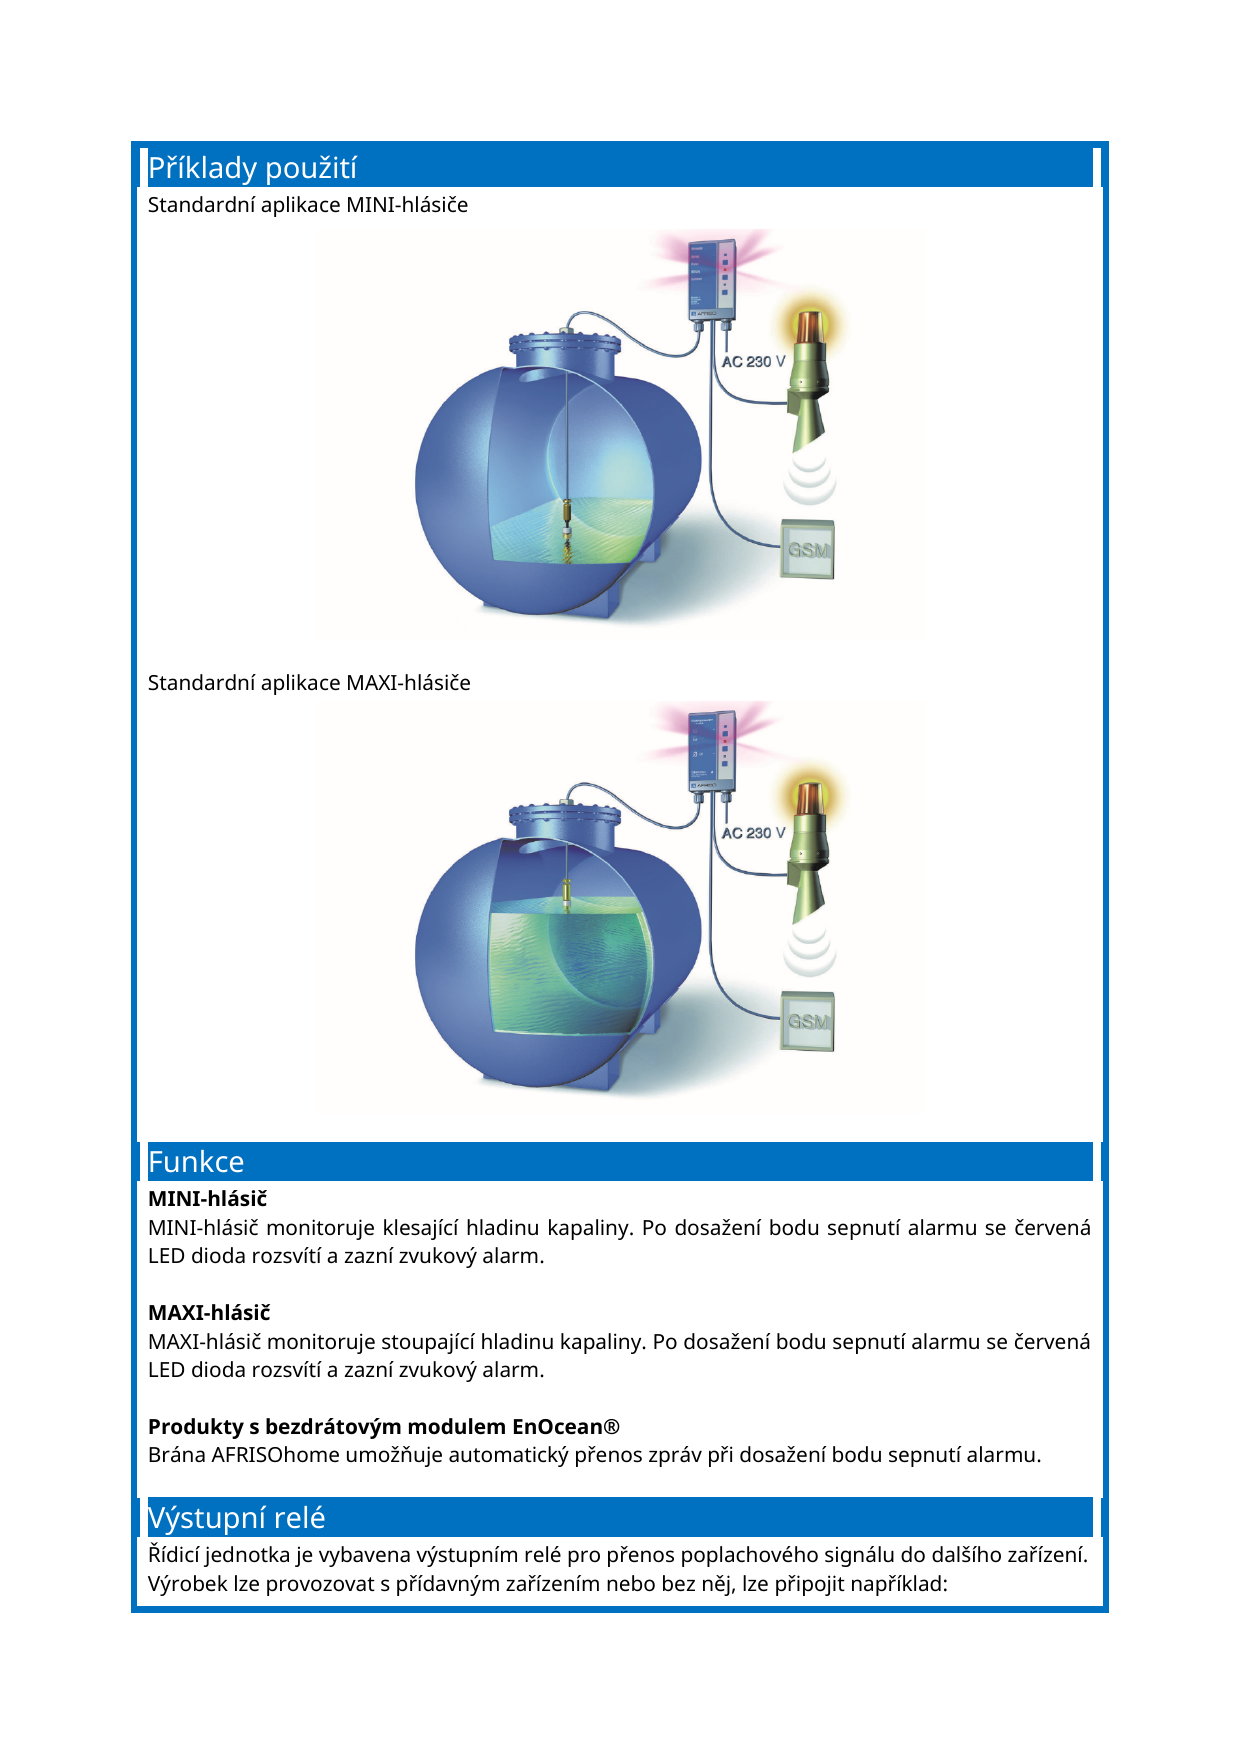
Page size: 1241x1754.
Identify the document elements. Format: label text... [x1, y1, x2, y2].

text Produkty s bezdrátovým modulem EnOcean® [148, 1412, 1093, 1441]
text MAXI-hlásič monitoruje stoupající hladinu kapaliny. Po dosažení bodu sepnutí alarmu se červená LED dioda rozsvítí a zazní zvukový alarm. [148, 1327, 1093, 1384]
picture [315, 700, 925, 1114]
text MAXI-hlásič [148, 1298, 1093, 1327]
text Příklady použití [148, 148, 1093, 187]
text Standardní aplikace MINI-hlásiče [148, 190, 1093, 219]
text Řídicí jednotka je vybavena výstupním relé pro přenos poplachového signálu do dalšího zařízení. [148, 1540, 1093, 1569]
text MINI-hlásič [148, 1184, 1093, 1213]
text MINI-hlásič monitoruje klesající hladinu kapaliny. Po dosažení bodu sepnutí alarmu se červená LED dioda rozsvítí a zazní zvukový alarm. [148, 1213, 1093, 1270]
text Funkce [148, 1142, 1093, 1181]
text Výrobek lze provozovat s přídavným zařízením nebo bez něj, lze připojit například: [148, 1569, 1093, 1597]
text Brána AFRISOhome umožňuje automatický přenos zpráv při dosažení bodu sepnutí alarmu. [148, 1441, 1093, 1469]
text Standardní aplikace MAXI-hlásiče [148, 668, 1093, 697]
picture [315, 228, 925, 640]
text Výstupní relé [148, 1497, 1093, 1537]
